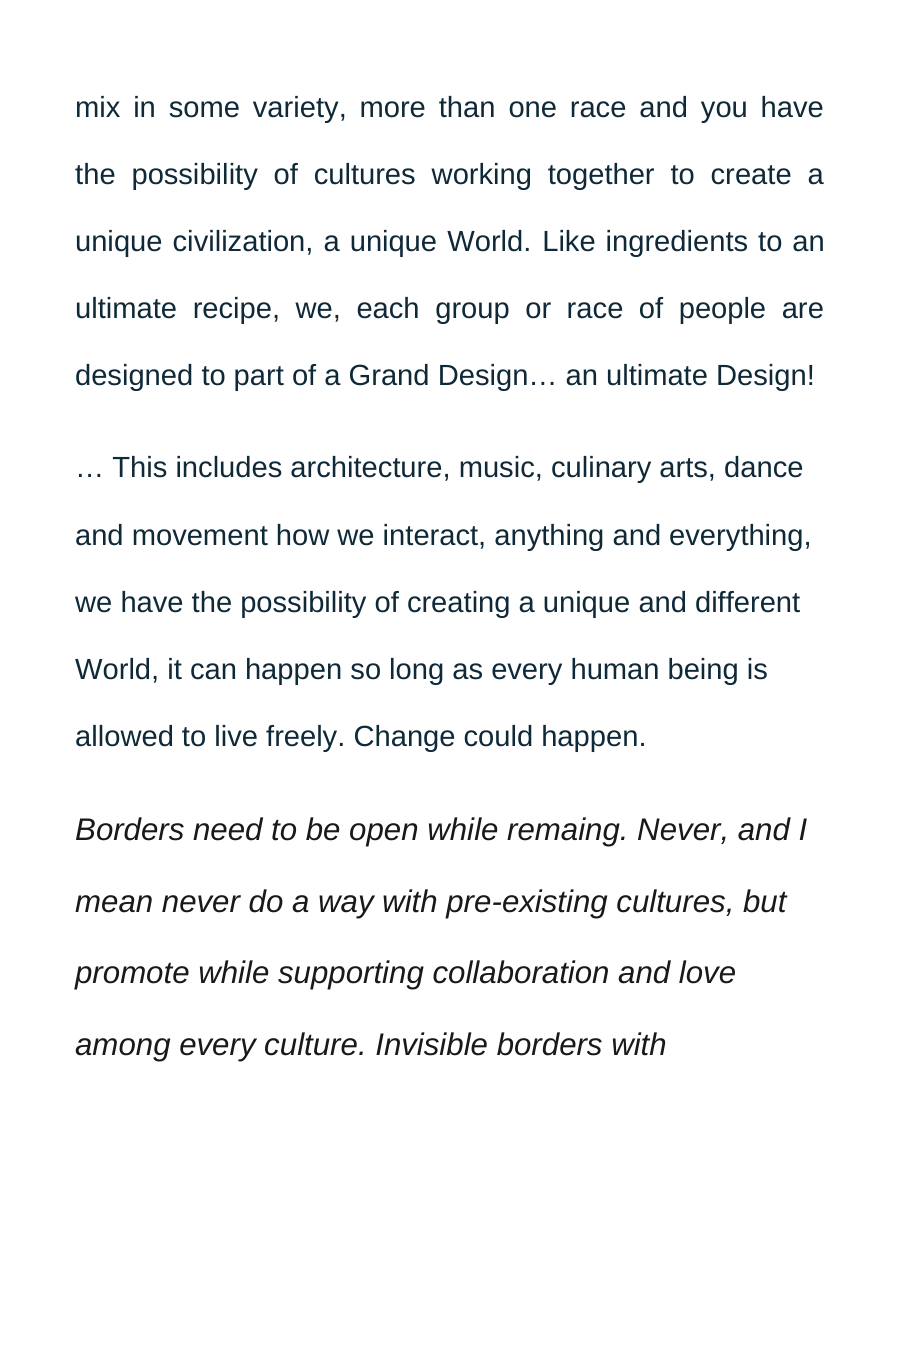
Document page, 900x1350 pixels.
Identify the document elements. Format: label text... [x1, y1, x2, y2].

text Borders need to be open while remaing. Never, and I mean never do a way with pre-existing cultures, but promote while supporting collaboration and love among every culture. Invisible borders with [75, 811, 825, 1062]
text … This includes architecture, music, culinary arts, dance and movement how we interact, anything and everything, we have the possibility of creating a unique and different World, it can happen so long as every human being is allowed to live freely. Change could happen. [75, 450, 825, 752]
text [75, 90, 825, 392]
